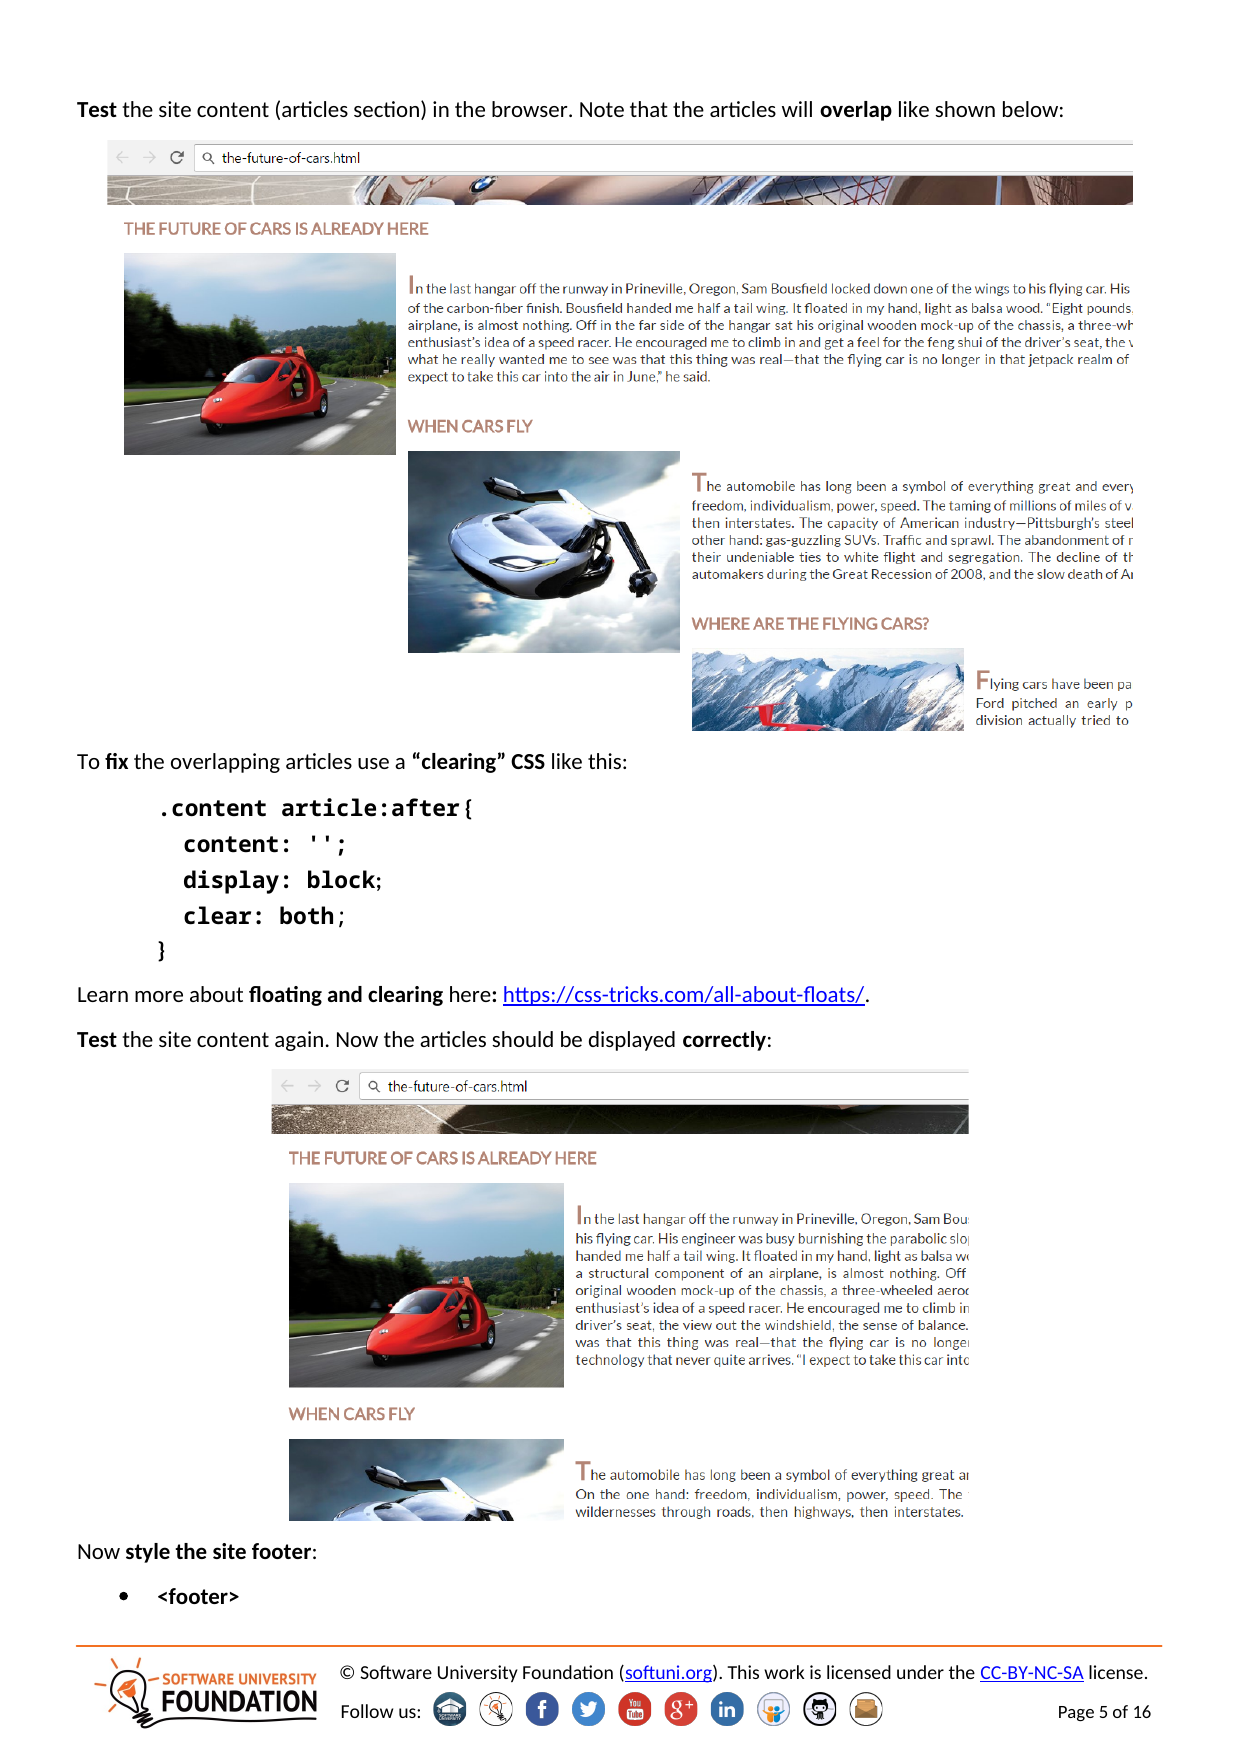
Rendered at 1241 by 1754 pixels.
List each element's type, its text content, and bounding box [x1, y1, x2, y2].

text To fix the overlapping articles use a “clearing” CSS like this: [77, 747, 1163, 775]
picture [710, 1692, 744, 1726]
picture [479, 1692, 513, 1726]
text Test the site content (articles section) in the browser. Note that the articles will overlap like shown below: [77, 95, 1163, 123]
text Test the site content again. Now the articles should be displayed correctly: [77, 1025, 1163, 1053]
picture [803, 1692, 837, 1726]
list } [157, 936, 1163, 964]
picture [433, 1692, 467, 1726]
picture [107, 140, 1133, 731]
list clear: both; [157, 900, 1163, 931]
picture [572, 1692, 605, 1726]
list .content article:after { [157, 792, 1163, 823]
list <footer> [119, 1582, 1163, 1610]
picture [757, 1692, 790, 1726]
text Now style the site footer: [77, 1537, 1163, 1565]
picture [664, 1692, 698, 1726]
picture [849, 1692, 883, 1726]
picture [271, 1069, 969, 1521]
picture [618, 1692, 652, 1726]
list display: block; [157, 864, 1163, 895]
picture [93, 1656, 317, 1729]
text Learn more about floating and clearing here: https://css-tricks.com/all-about-floats/. [77, 980, 1163, 1008]
list content: ''; [157, 828, 1163, 859]
picture [525, 1692, 559, 1726]
